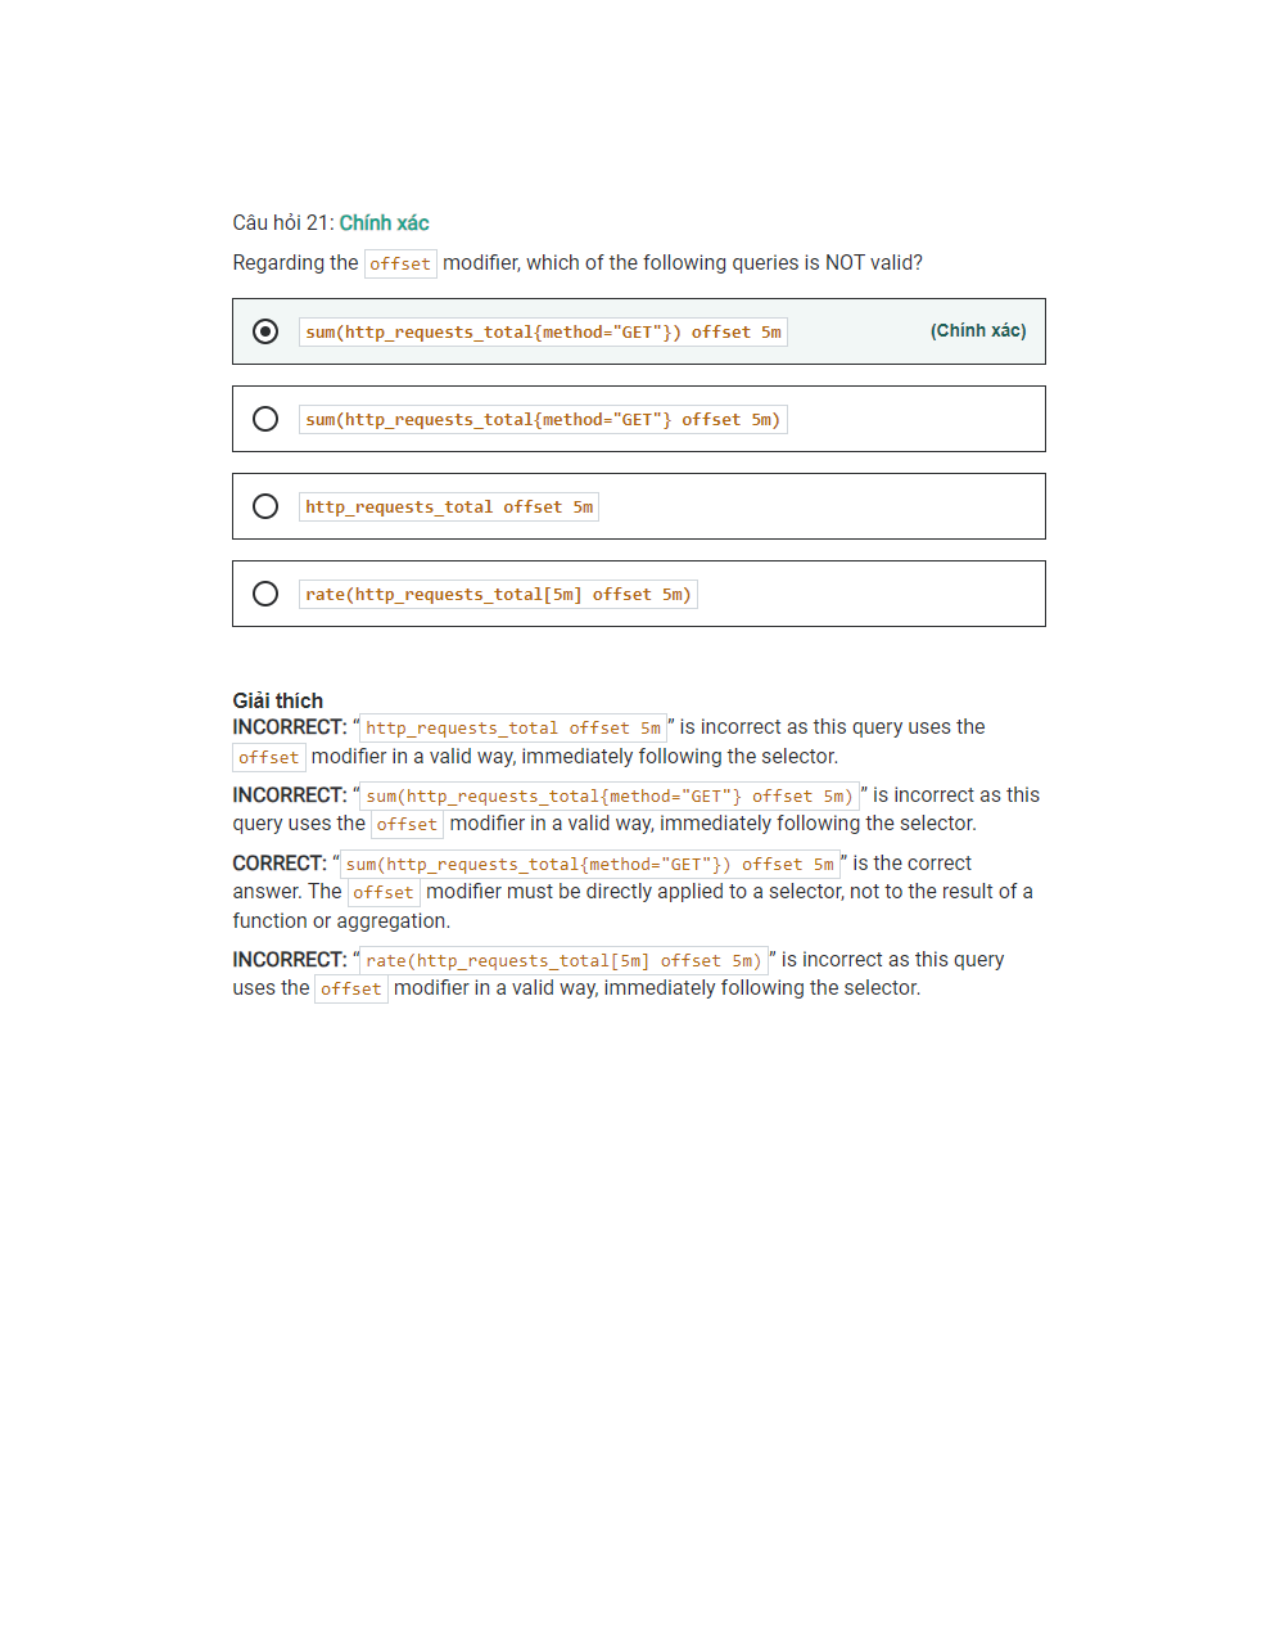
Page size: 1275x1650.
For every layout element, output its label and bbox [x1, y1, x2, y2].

picture [150, 150, 1125, 1018]
